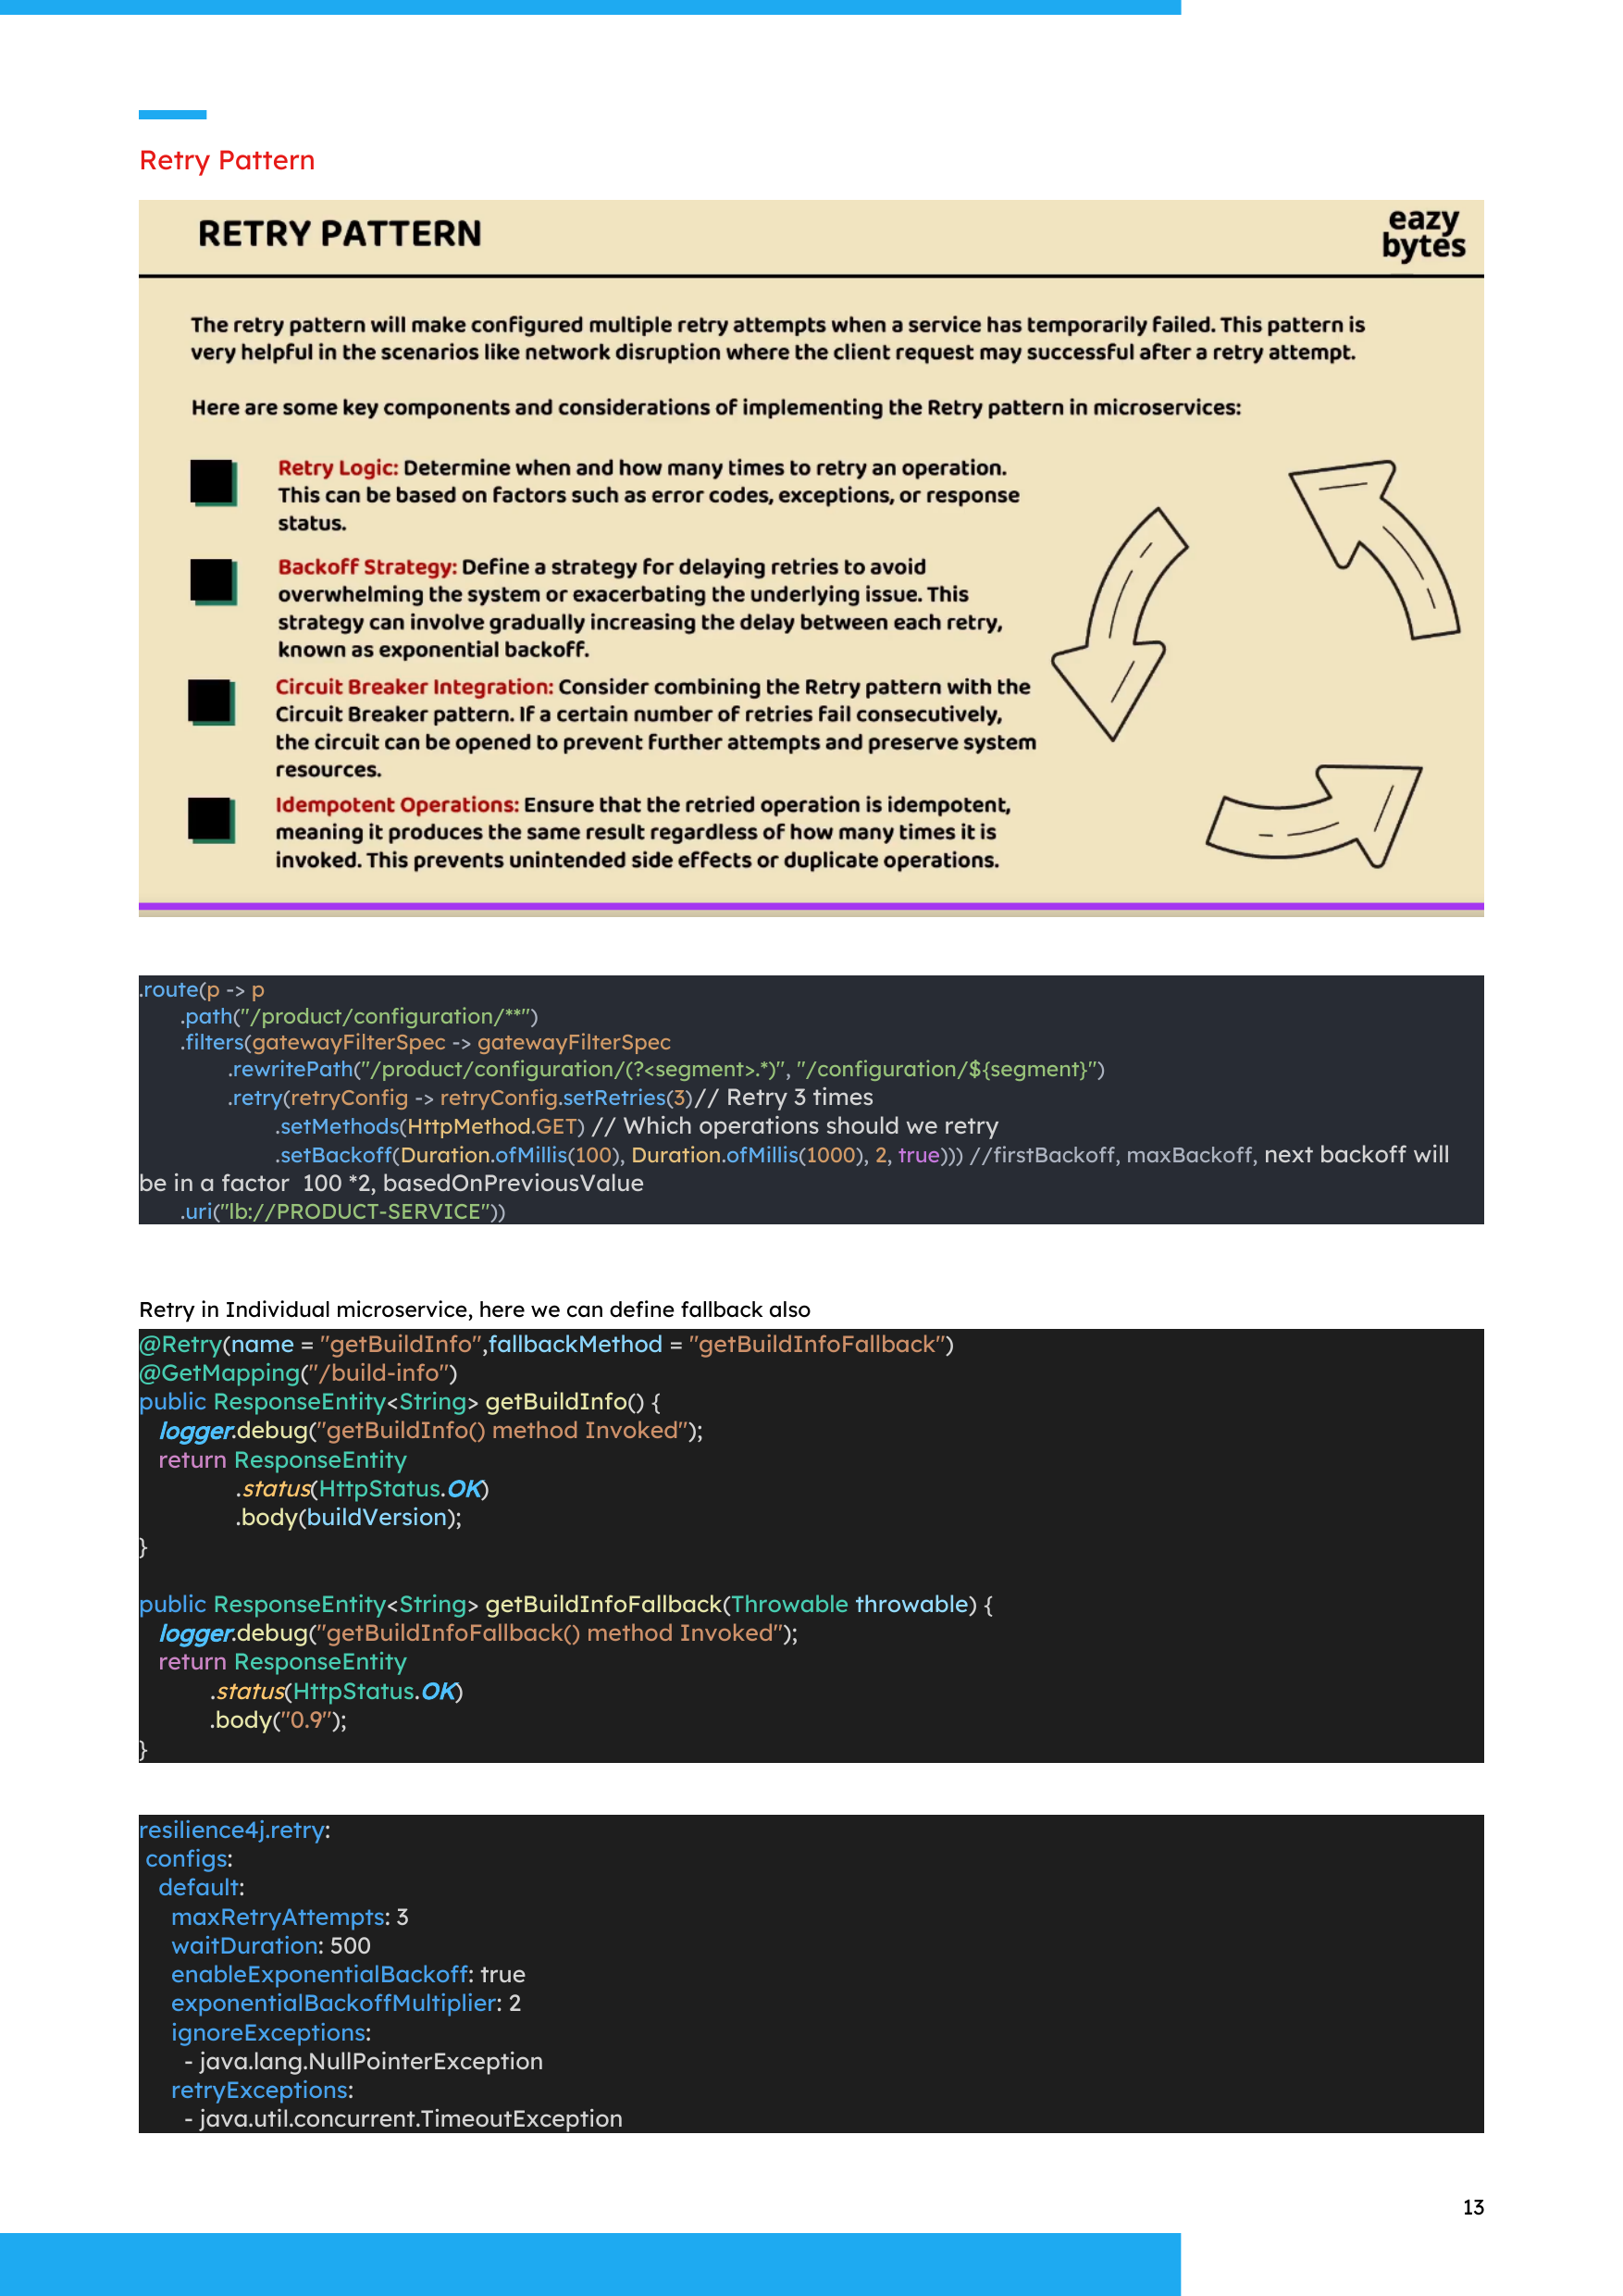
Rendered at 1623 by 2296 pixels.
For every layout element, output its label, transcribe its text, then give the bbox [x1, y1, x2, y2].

text .retry(retryConfig -> retryConfig.setRetries(3) // Retry 3 times [139, 1082, 1484, 1111]
text enableExponentialBackoff: true [139, 1959, 1484, 1989]
text .body(buildVersion); [139, 1502, 1484, 1532]
text - java.lang.NullPointerException [139, 2046, 1484, 2075]
text public ResponseEntity<String> getBuildInfoFallback(Throwable throwable) { [139, 1589, 1484, 1618]
text .status(HttpStatus.OK) [139, 1473, 1484, 1502]
text .filters(gatewayFilterSpec -> gatewayFilterSpec [139, 1029, 1484, 1056]
text .rewritePath("/product/configuration/(?<segment>.*)", "/configuration/${segment}") [139, 1056, 1484, 1082]
picture [0, 0, 1182, 15]
text public ResponseEntity<String> getBuildInfo() { [139, 1386, 1484, 1416]
text } [139, 1532, 1484, 1560]
text .uri("lb://PRODUCT-SERVICE")) [139, 1198, 1484, 1224]
text maxRetryAttempts: 3 [139, 1902, 1484, 1930]
text @GetMapping("/build-info") [139, 1358, 1484, 1386]
text .route(p -> p [139, 975, 1484, 1002]
text .status(HttpStatus.OK) [139, 1676, 1484, 1705]
text logger.debug("getBuildInfoFallback() method Invoked"); [139, 1618, 1484, 1647]
text Retry in Individual microservice, here we can define fallback also [139, 1296, 1484, 1322]
text exponentialBackoffMultiplier: 2 [139, 1989, 1484, 2017]
text logger.debug("getBuildInfo() method Invoked"); [139, 1416, 1484, 1445]
text } [139, 1733, 1484, 1763]
text .setMethods(HttpMethod.GET) // Which operations should we retry [139, 1111, 1484, 1140]
text retryExceptions: [139, 2075, 1484, 2104]
text waitDuration: 500 [139, 1930, 1484, 1959]
text return ResponseEntity [139, 1647, 1484, 1676]
subtitle Retry Pattern [139, 143, 1484, 177]
text .setBackoff(Duration.ofMillis(100), Duration.ofMillis(1000), 2, true))) //firstBackoff, maxBackoff, next backoff will be in a factor 100 *2, basedOnPreviousValue [139, 1140, 1484, 1198]
text .path("/product/configuration/**") [139, 1002, 1484, 1029]
picture [0, 2233, 1182, 2296]
text ignoreExceptions: [139, 2017, 1484, 2046]
text @Retry(name = "getBuildInfo",fallbackMethod = "getBuildInfoFallback") [139, 1329, 1484, 1358]
text resilience4j.retry: [139, 1815, 1484, 1843]
picture [139, 110, 207, 119]
picture [139, 200, 1484, 917]
text - java.util.concurrent.TimeoutException [139, 2104, 1484, 2133]
text .body("0.9"); [139, 1705, 1484, 1733]
text return ResponseEntity [139, 1445, 1484, 1473]
text configs: [139, 1843, 1484, 1873]
text default: [139, 1873, 1484, 1902]
